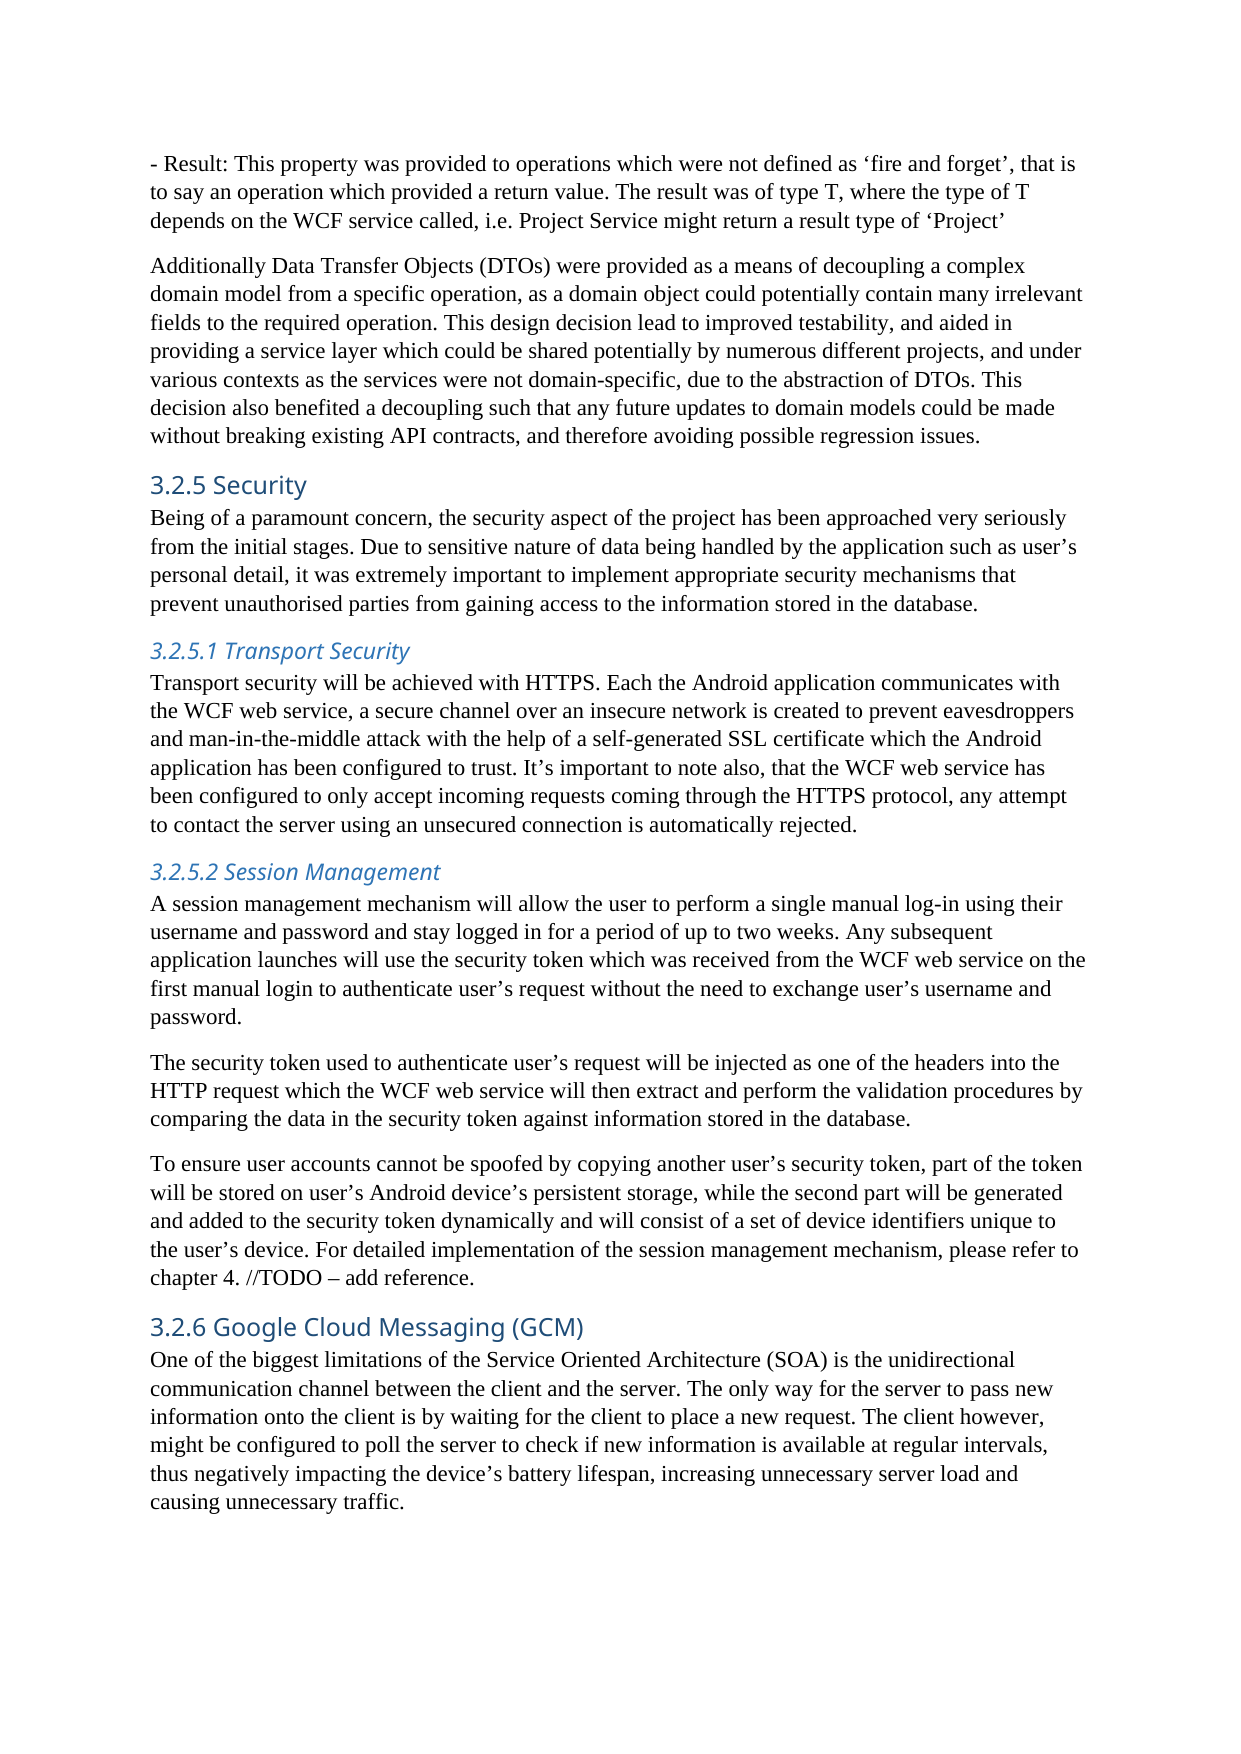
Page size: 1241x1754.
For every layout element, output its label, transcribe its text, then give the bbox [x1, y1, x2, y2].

subtitle 3.2.5 Security [150, 468, 1090, 502]
text To ensure user accounts cannot be spoofed by copying another user’s security token, part of the token will be stored on user’s Android device’s persistent storage, while the second part will be generated and added to the security token dynamically and will consist of a set of device identifiers unique to the user’s device. For detailed implementation of the session management mechanism, please refer to chapter 4. //TODO – add reference. [150, 1151, 1090, 1291]
text Being of a paramount concern, the security aspect of the project has been approached very seriously from the initial stages. Due to sensitive nature of data being handled by the application such as user’s personal detail, it was extremely important to implement appropriate security mechanisms that prevent unauthorised parties from gaining access to the information stored in the database. [150, 504, 1090, 616]
subtitle 3.2.5.2 Session Management [150, 856, 1090, 887]
subtitle 3.2.6 Google Cloud Messaging (GCM) [150, 1309, 1090, 1343]
text Transport security will be achieved with HTTPS. Each the Android application communicates with the WCF web service, a secure channel over an insecure network is created to prevent eavesdroppers and man-in-the-middle attack with the help of a self-generated SSL certificate which the Android application has been configured to trust. It’s important to note also, that the WCF web service has been configured to only accept incoming requests coming through the HTTPS protocol, any attempt to contact the server using an unsecured connection is automatically rejected. [150, 669, 1090, 837]
text - Result: This property was provided to operations which were not defined as ‘fire and forget’, that is to say an operation which provided a return value. The result was of type T, where the type of T depends on the WCF service called, i.e. Project Service might return a result type of ‘Project’ [150, 150, 1090, 233]
text The security token used to authenticate user’s request will be injected as one of the headers into the HTTP request which the WCF web service will then extract and perform the validation procedures by comparing the data in the security token against information stored in the database. [150, 1048, 1090, 1132]
text Additionally Data Transfer Objects (DTOs) were provided as a means of decoupling a complex domain model from a specific operation, as a domain object could potentially contain many irrelevant fields to the required operation. This design decision lead to improved testability, and aided in providing a service layer which could be shared potentially by numerous different projects, and under various contexts as the services were not domain-specific, due to the abstraction of DTOs. This decision also benefited a decoupling such that any future updates to domain models could be made without breaking existing API contracts, and therefore avoiding possible regression issues. [150, 252, 1090, 449]
text One of the biggest limitations of the Service Oriented Architecture (SOA) is the unidirectional communication channel between the client and the server. The only way for the server to pass new information onto the client is by waiting for the client to place a new request. The client however, might be configured to poll the server to check if new information is available at regular intervals, thus negatively impacting the device’s battery lifespan, increasing unnecessary server load and causing unnecessary traffic. [150, 1346, 1090, 1515]
subtitle 3.2.5.1 Transport Security [150, 635, 1090, 666]
text A session management mechanism will allow the user to perform a single manual log-in using their username and password and stay logged in for a period of up to two weeks. Any subsequent application launches will use the security token which was received from the WCF web service on the first manual login to authenticate user’s request without the need to exchange user’s username and password. [150, 890, 1090, 1030]
